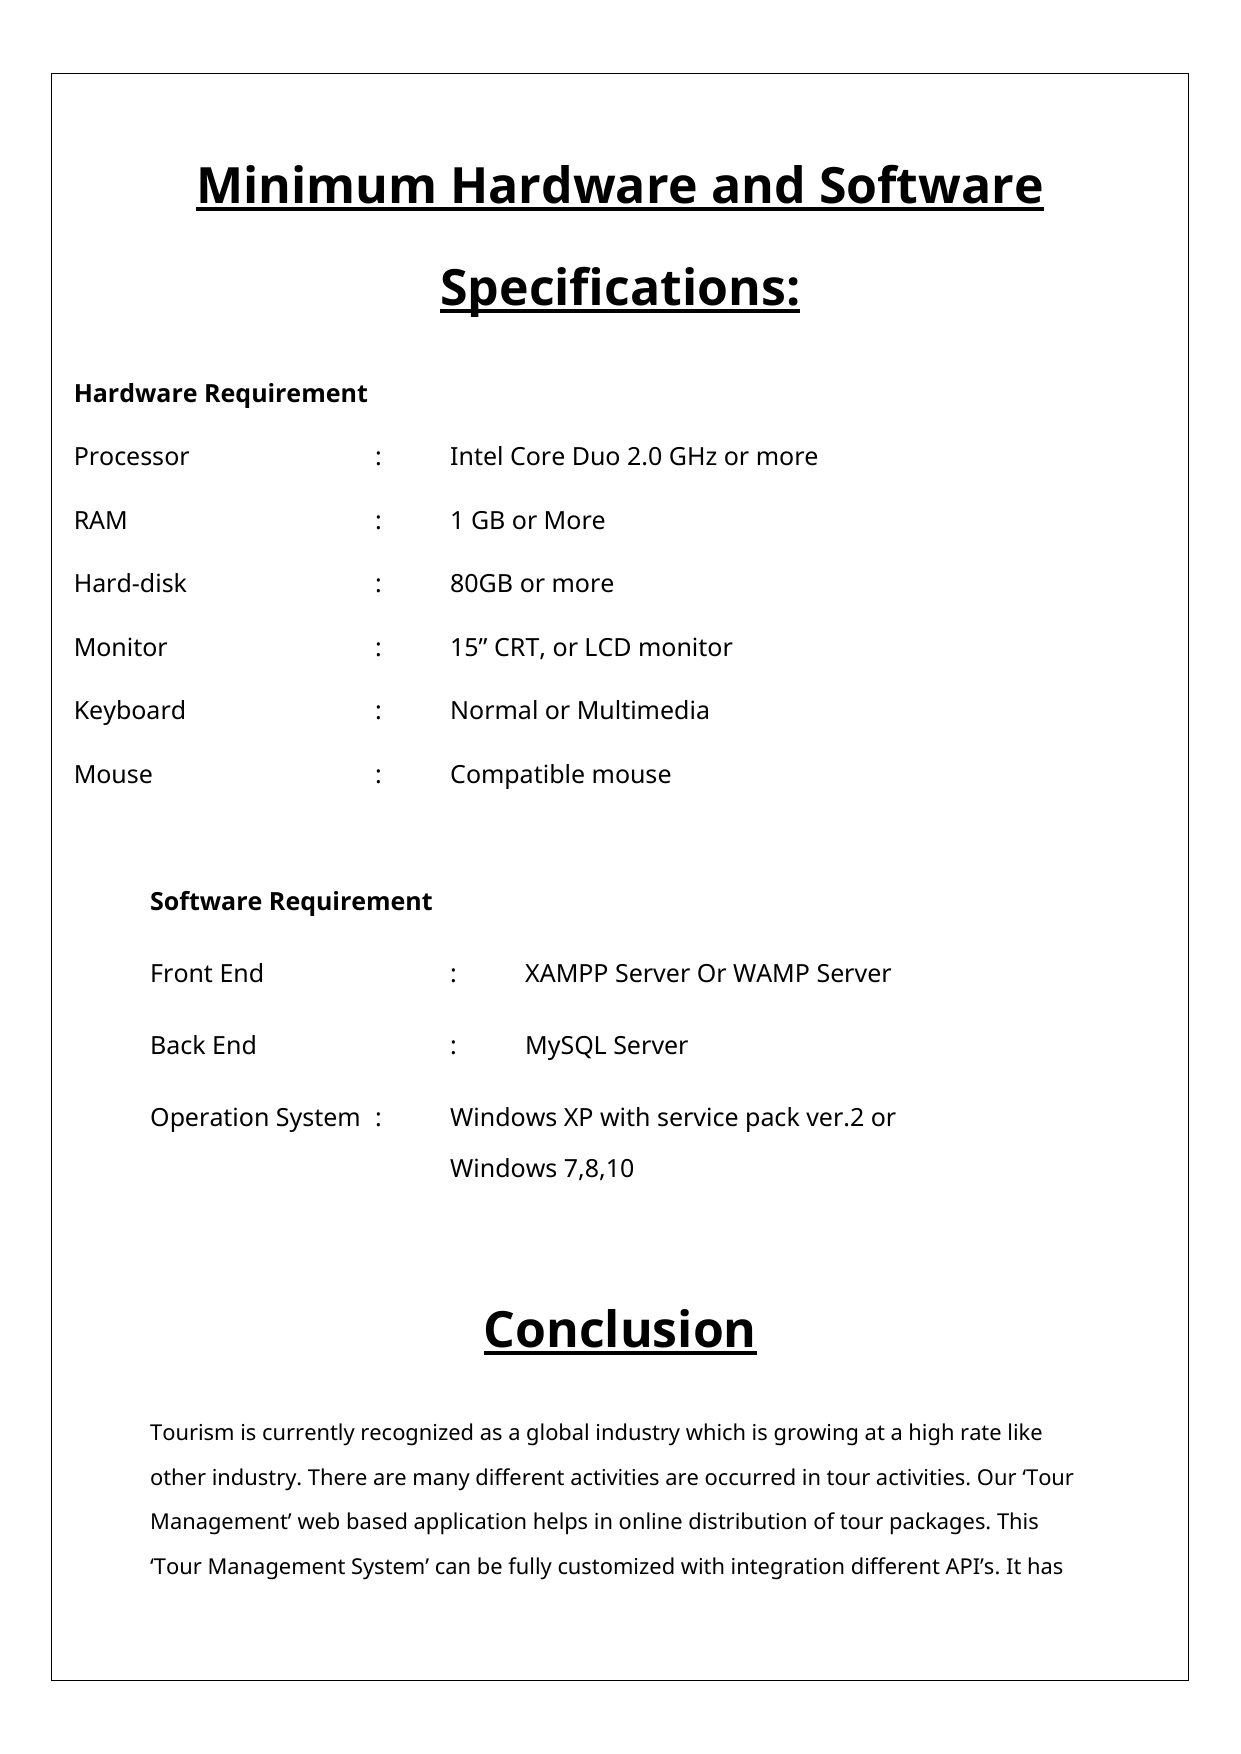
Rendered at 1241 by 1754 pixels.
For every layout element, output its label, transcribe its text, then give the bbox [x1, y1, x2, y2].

text Operation System : Windows XP with service pack ver.2 or Windows 7,8,10 [150, 1099, 1090, 1184]
text Mouse : Compatible mouse [73, 756, 1090, 791]
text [150, 1417, 1090, 1581]
text Monitor : 15” CRT, or LCD monitor [73, 629, 1090, 663]
text Conclusion [150, 1294, 1090, 1362]
text Keyboard : Normal or Multimedia [73, 693, 1090, 727]
text Hardware Requirement [73, 375, 1090, 409]
text Processor : Intel Core Duo 2.0 GHz or more [73, 439, 1090, 473]
text Front End : XAMPP Server Or WAMP Server [150, 955, 1090, 989]
text Minimum Hardware and Software Specifications: [150, 150, 1090, 320]
text Hard-disk : 80GB or more [73, 566, 1090, 600]
text Back End : MySQL Server [150, 1027, 1090, 1061]
text Software Requirement [150, 883, 1090, 918]
text RAM : 1 GB or More [73, 502, 1090, 536]
